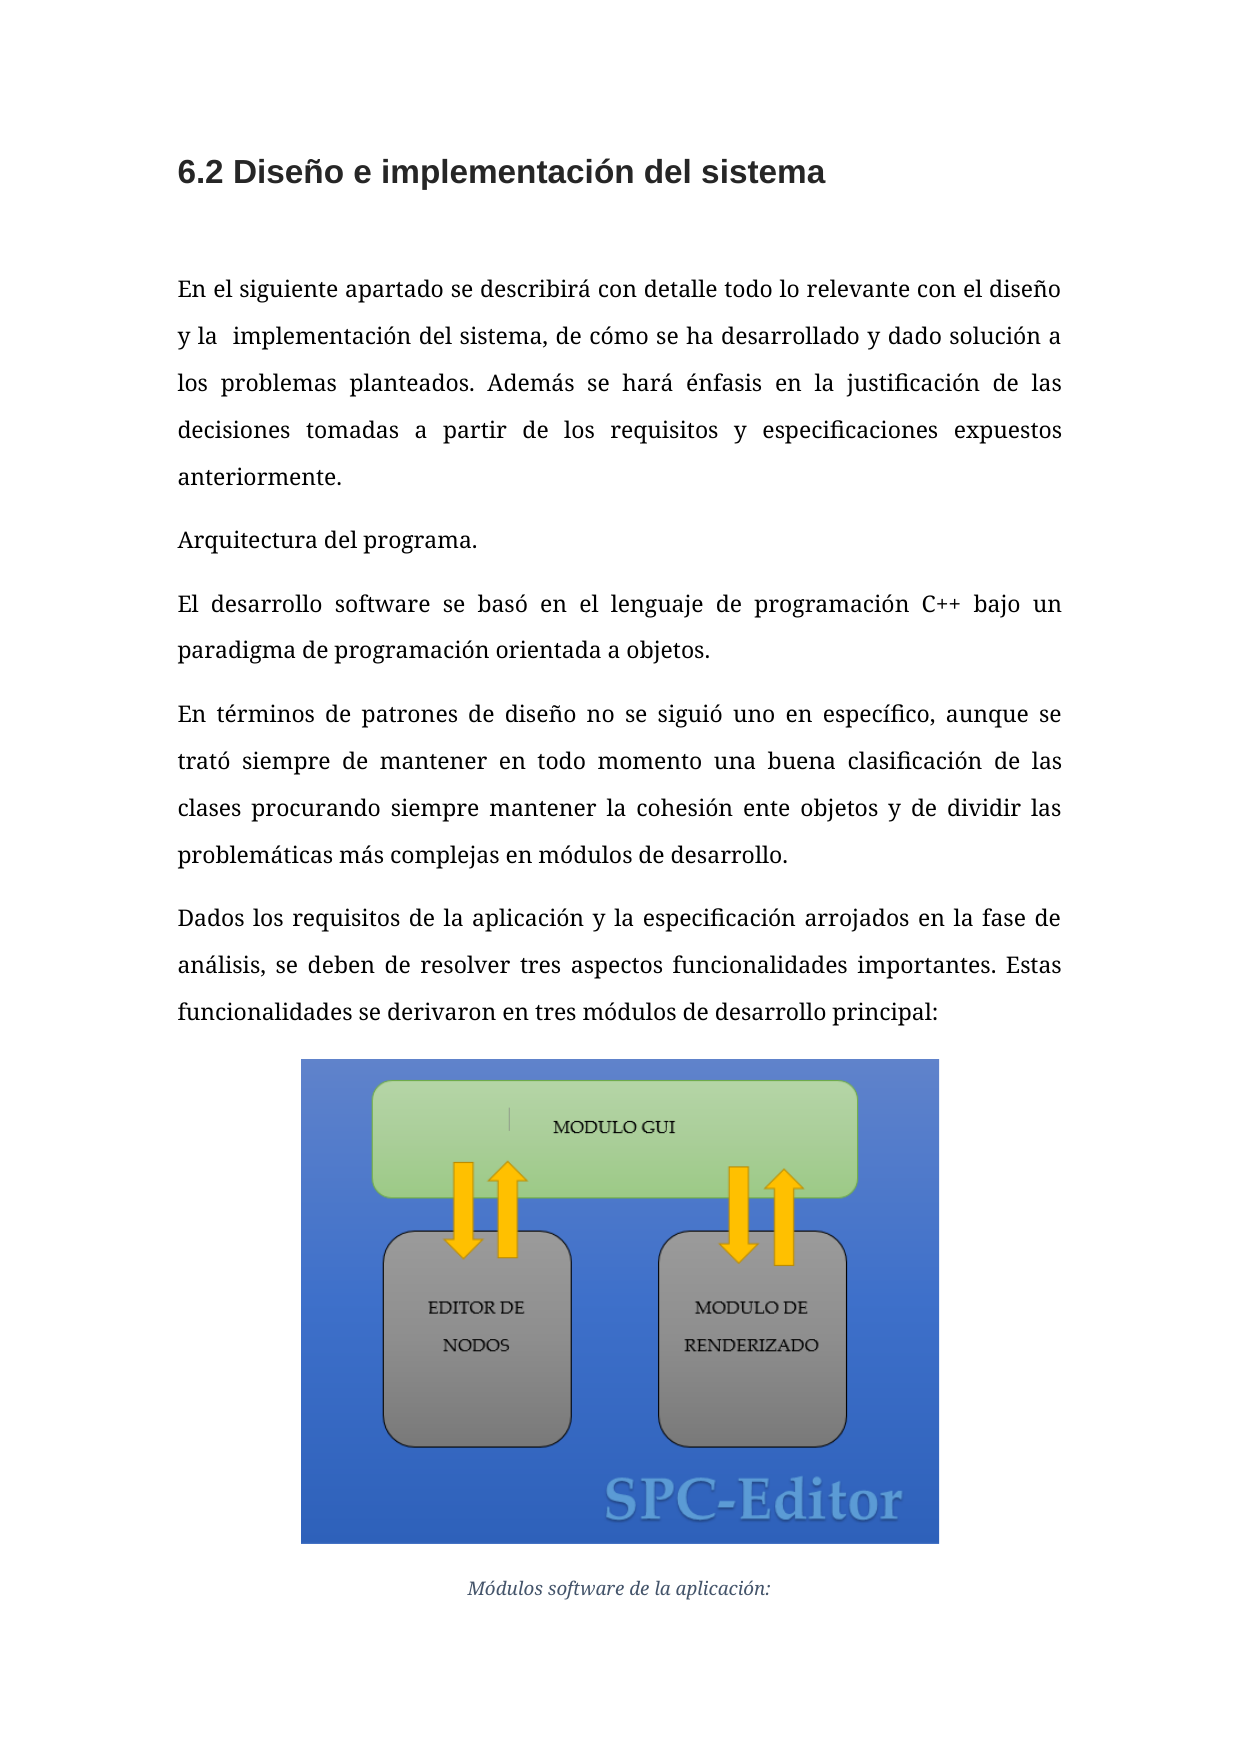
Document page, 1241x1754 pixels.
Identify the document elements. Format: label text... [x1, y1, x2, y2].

picture [301, 1059, 940, 1544]
text En términos de patrones de diseño no se siguió uno en específico, aunque se trató siempre de mantener en todo momento una buena clasificación de las clases procurando siempre mantener la cohesión ente objetos y de dividir las problemáticas más complejas en módulos de desarrollo. [177, 698, 1063, 870]
text El desarrollo software se basó en el lenguaje de programación C++ bajo un paradigma de programación orientada a objetos. [177, 588, 1063, 666]
text Arquitectura del programa. [177, 524, 1063, 555]
text Dados los requisitos de la aplicación y la especificación arrojados en la fase de análisis, se deben de resolver tres aspectos funcionalidades importantes. Estas funcionalidades se derivaron en tres módulos de desarrollo principal: [177, 902, 1063, 1027]
text Módulos software de la aplicación: [177, 1576, 1063, 1601]
subtitle Diseño e implementación del sistema [177, 152, 1063, 190]
text En el siguiente apartado se describirá con detalle todo lo relevante con el diseño y la implementación del sistema, de cómo se ha desarrollado y dado solución a los problemas planteados. Además se hará énfasis en la justificación de las decisiones tomadas a partir de los requisitos y especificaciones expuestos anteriormente. [177, 273, 1063, 492]
